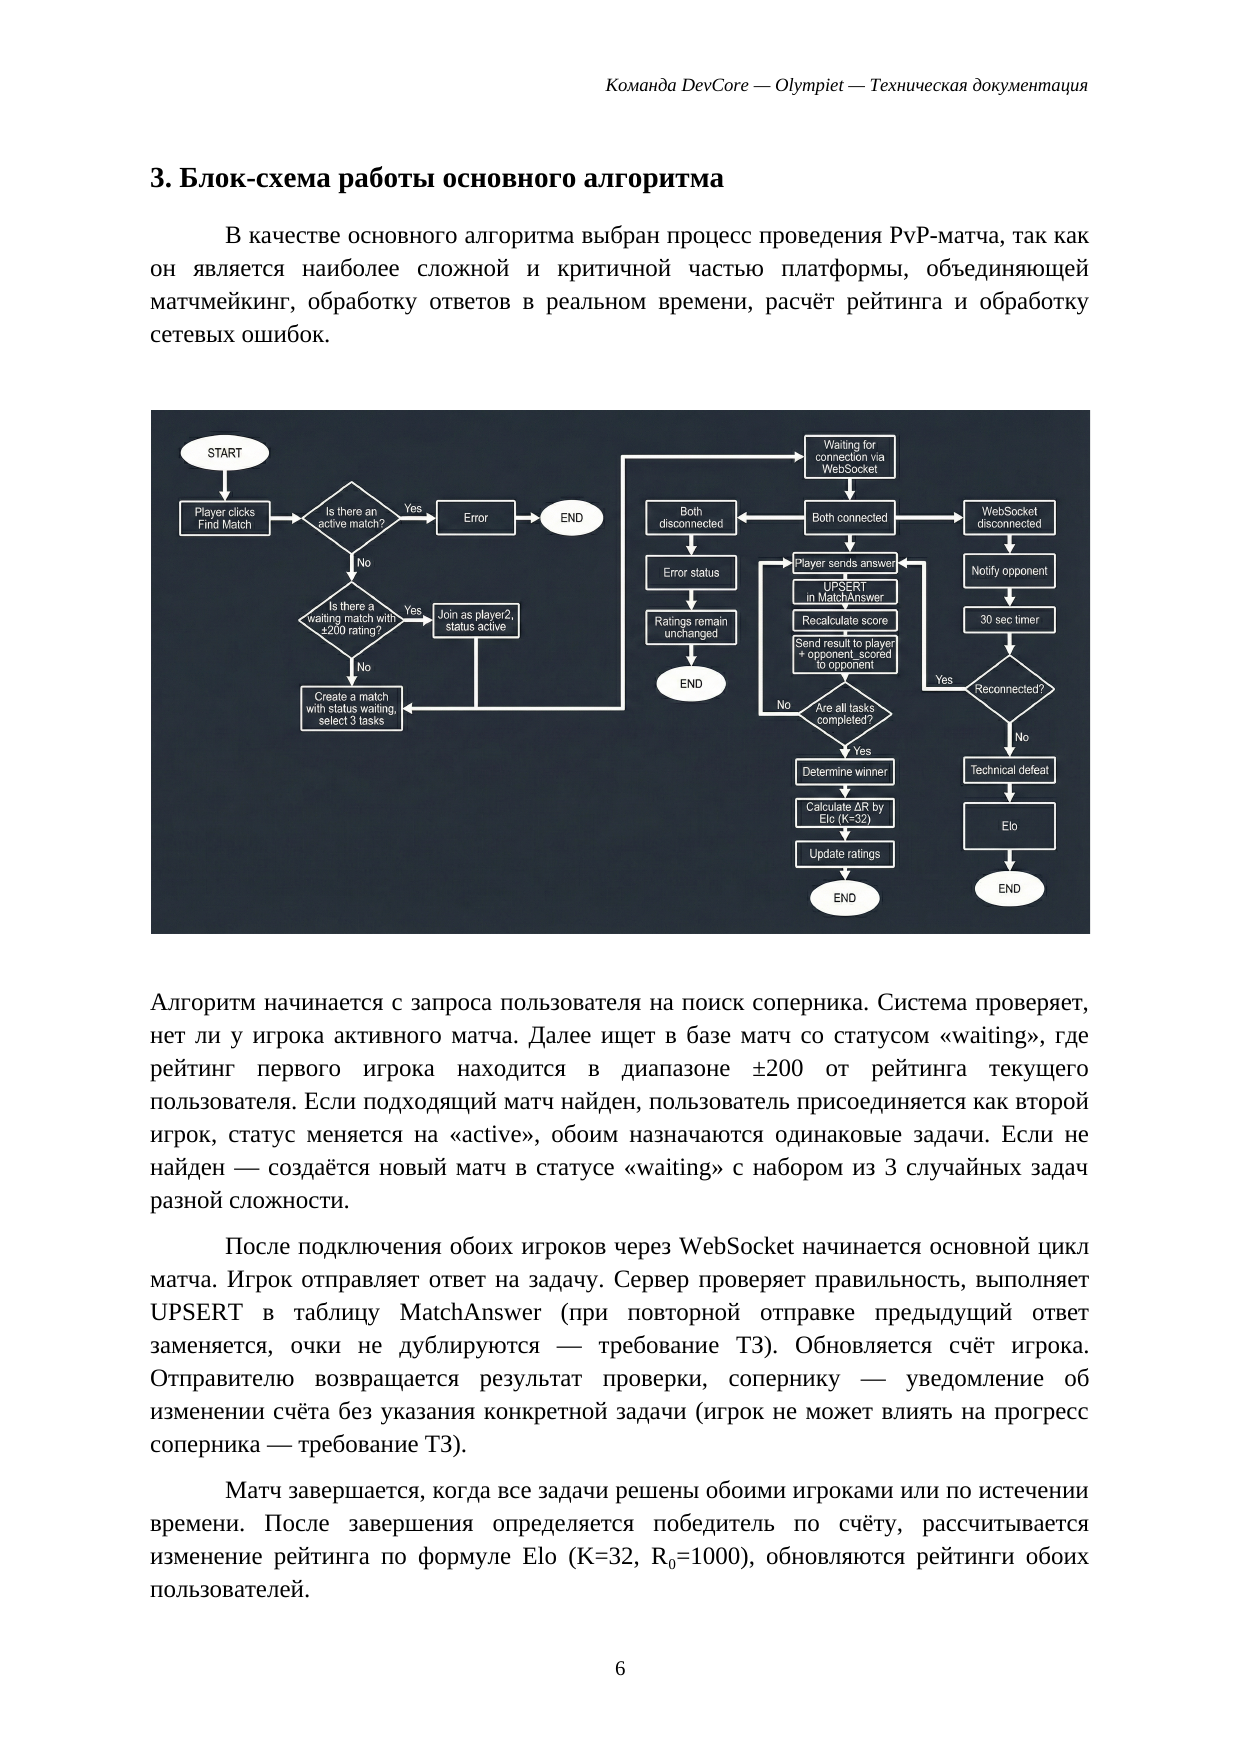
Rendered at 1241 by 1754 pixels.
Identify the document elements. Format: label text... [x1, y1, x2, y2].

text После подключения обоих игроков через WebSocket начинается основной цикл матча. Игрок отправляет ответ на задачу. Сервер проверяет правильность, выполняет UPSERT в таблицу MatchAnswer (при повторной отправке предыдущий ответ заменяется, очки не дублируются — требование ТЗ). Обновляется счёт игрока. Отправителю возвращается результат проверки, сопернику — уведомление об изменении счёта без указания конкретной задачи (игрок не может влиять на прогресс соперника — требование ТЗ). [150, 1231, 1090, 1458]
text 3. Блок-схема работы основного алгоритма [150, 160, 1090, 194]
text Матч завершается, когда все задачи решены обоими игроками или по истечении времени. После завершения определяется победитель по счёту, рассчитывается изменение рейтинга по формуле Elo (K=32, R₀=1000), обновляются рейтинги обоих пользователей. [150, 1475, 1090, 1602]
text В качестве основного алгоритма выбран процесс проведения PvP-матча, так как он является наиболее сложной и критичной частью платформы, объединяющей матчмейкинг, обработку ответов в реальном времени, расчёт рейтинга и обработку сетевых ошибок. [150, 220, 1090, 348]
text Алгоритм начинается с запроса пользователя на поиск соперника. Система проверяет, нет ли у игрока активного матча. Далее ищет в базе матч со статусом «waiting», где рейтинг первого игрока находится в диапазоне ±200 от рейтинга текущего пользователя. Если подходящий матч найден, пользователь присоединяется как второй игрок, статус меняется на «active», обоим назначаются одинаковые задачи. Если не найден — создаётся новый матч в статусе «waiting» с набором из 3 случайных задач разной сложности. [150, 410, 1090, 1214]
